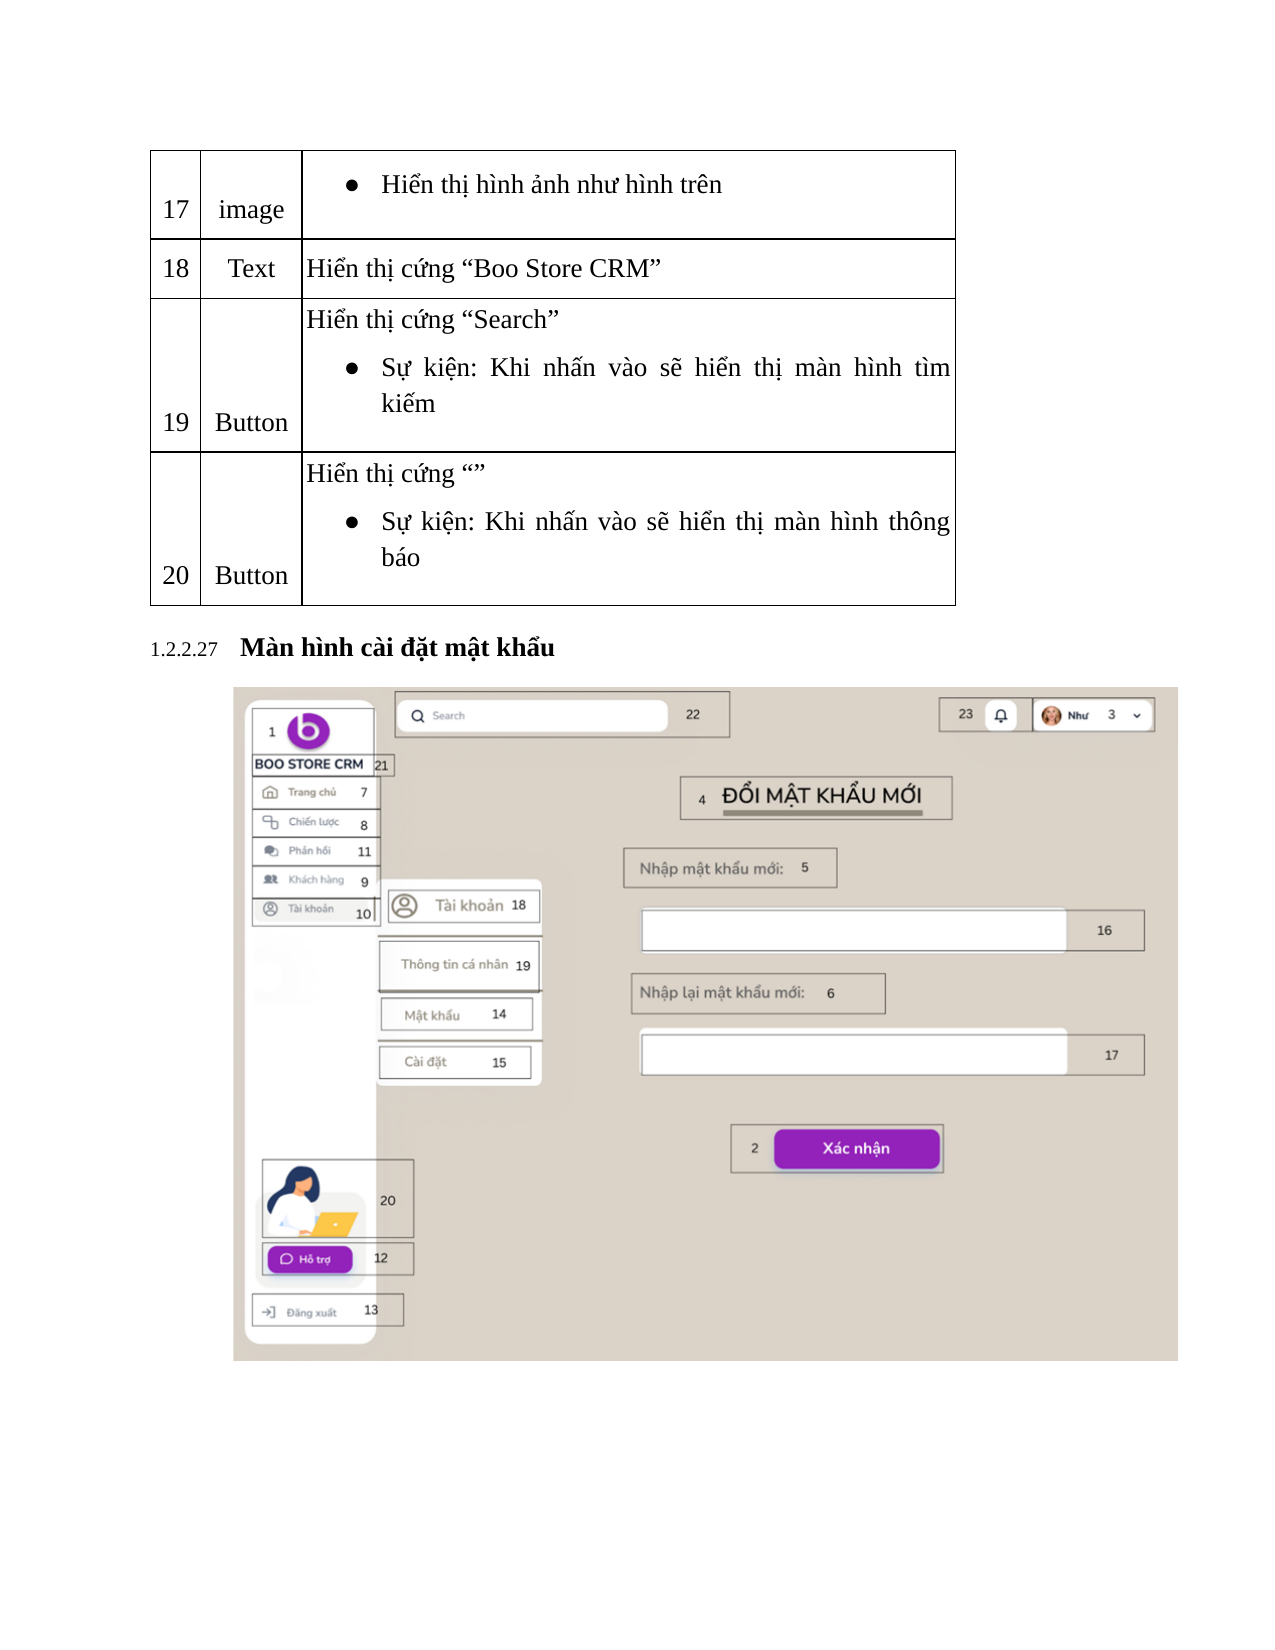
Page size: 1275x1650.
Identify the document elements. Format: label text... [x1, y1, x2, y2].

table_cell Hiển thị cứng “” Sự kiện: Khi nhấn vào sẽ hiển thị màn hình thông báo [303, 453, 955, 605]
table_cell Hiển thị hình ảnh như hình trên [303, 151, 955, 238]
table_cell Button [201, 453, 301, 605]
table_cell 19 [151, 299, 200, 451]
table_cell image [201, 151, 301, 238]
table_cell 20 [151, 453, 200, 605]
picture [233, 687, 1179, 1361]
table_cell 18 [151, 240, 200, 298]
table_cell Button [201, 299, 301, 451]
table_cell Hiển thị cứng “Boo Store CRM” [303, 240, 955, 298]
subtitle Màn hình cài đặt mật khẩu [150, 631, 1125, 662]
table_cell Hiển thị cứng “Search” Sự kiện: Khi nhấn vào sẽ hiển thị màn hình tìm kiếm [303, 299, 955, 451]
table_cell 17 [151, 151, 200, 238]
table_cell Text [201, 240, 301, 298]
